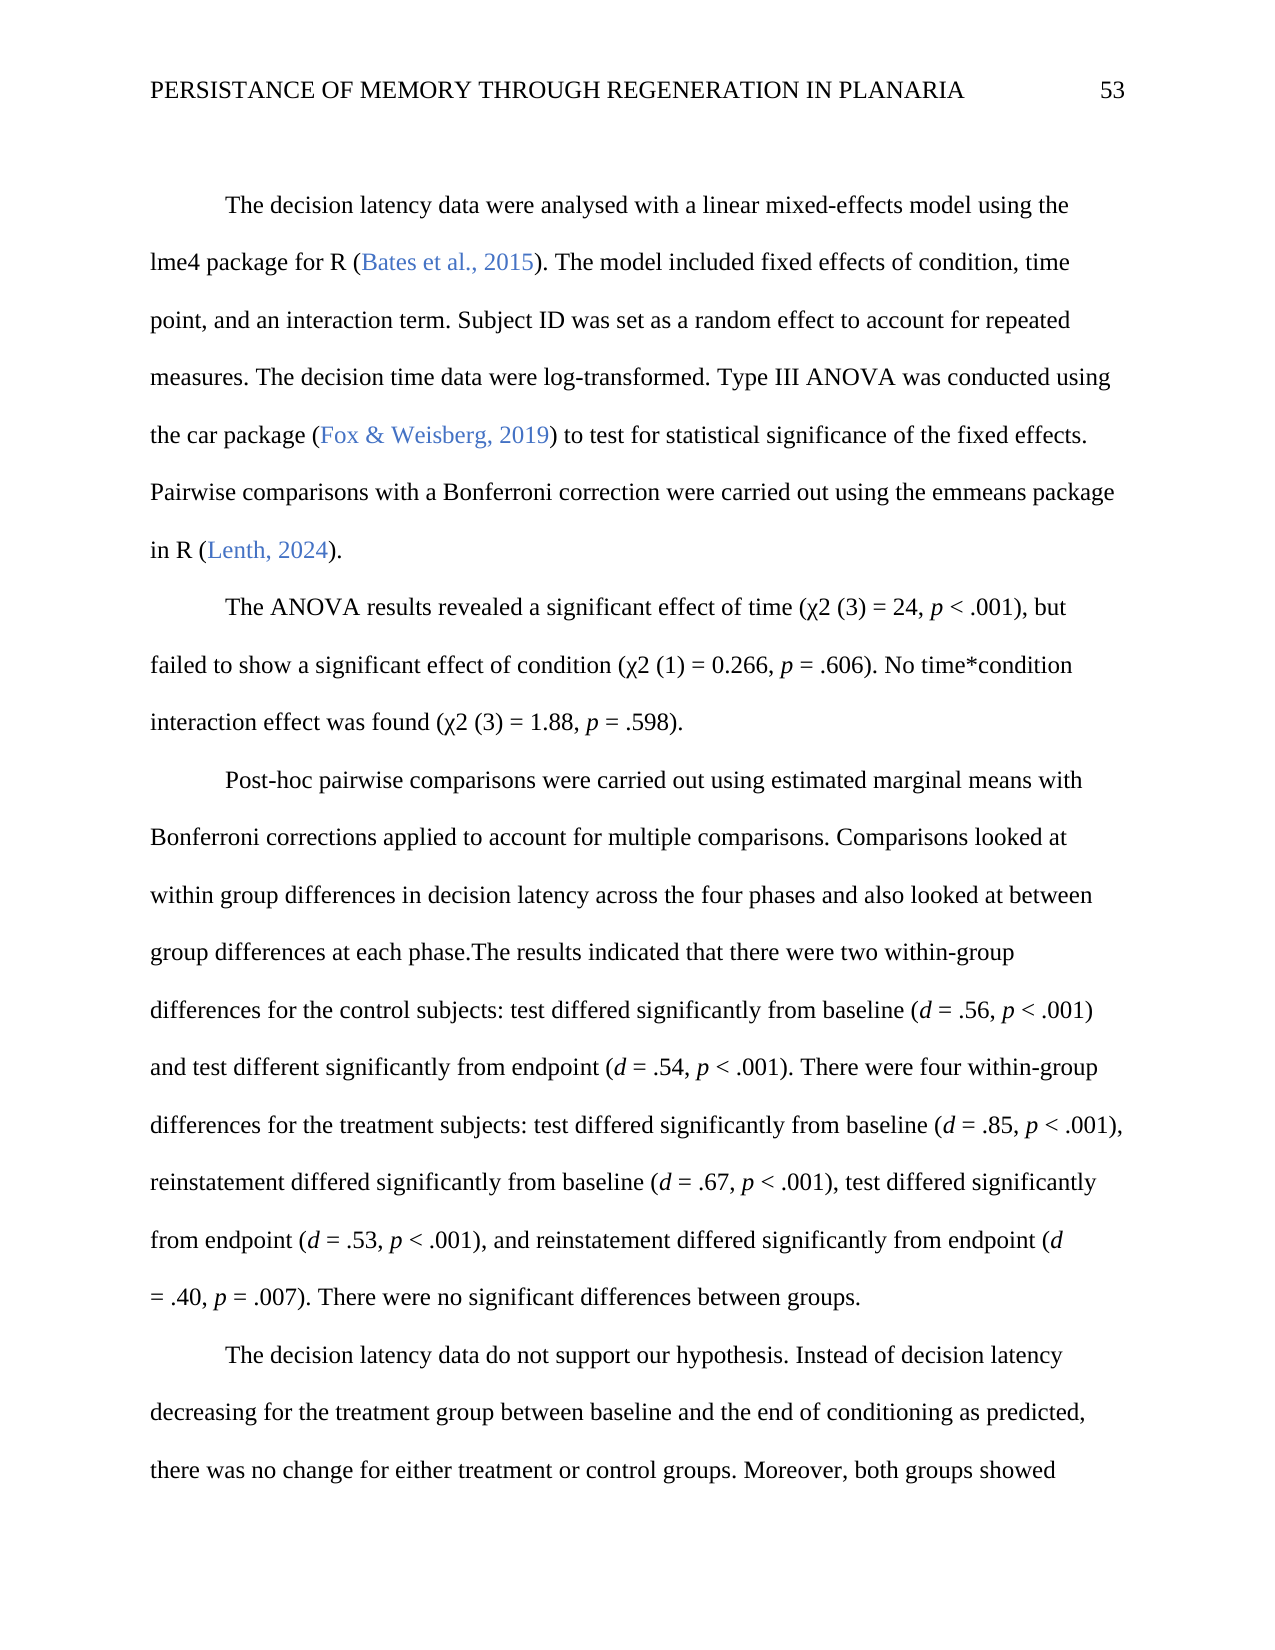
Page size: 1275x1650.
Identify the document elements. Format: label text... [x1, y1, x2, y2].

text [150, 1340, 1125, 1484]
text Post-hoc pairwise comparisons were carried out using estimated marginal means with Bonferroni corrections applied to account for multiple comparisons. Comparisons looked at within group differences in decision latency across the four phases and also looked at between group differences at each phase.The results indicated that there were two within-group differences for the control subjects: test differed significantly from baseline (d = .56, p < .001) and test different significantly from endpoint (d = .54, p < .001). There were four within-group differences for the treatment subjects: test differed significantly from baseline (d = .85, p < .001), reinstatement differed significantly from baseline (d = .67, p < .001), test differed significantly from endpoint (d = .53, p < .001), and reinstatement differed significantly from endpoint (d = .40, p = .007). There were no significant differences between groups. [150, 765, 1125, 1311]
text The decision latency data were analysed with a linear mixed-effects model using the lme4 package for R (Bates et al., 2015). The model included fixed effects of condition, time point, and an interaction term. Subject ID was set as a random effect to account for repeated measures. The decision time data were log-transformed. Type III ANOVA was conducted using the car package (Fox & Weisberg, 2019) to test for statistical significance of the fixed effects. Pairwise comparisons with a Bonferroni correction were carried out using the emmeans package in R (Lenth, 2024). [150, 190, 1125, 564]
text The ANOVA results revealed a significant effect of time (χ2 (3) = 24, p < .001), but failed to show a significant effect of condition (χ2 (1) = 0.266, p = .606). No time*condition interaction effect was found (χ2 (3) = 1.88, p = .598). [150, 592, 1125, 736]
